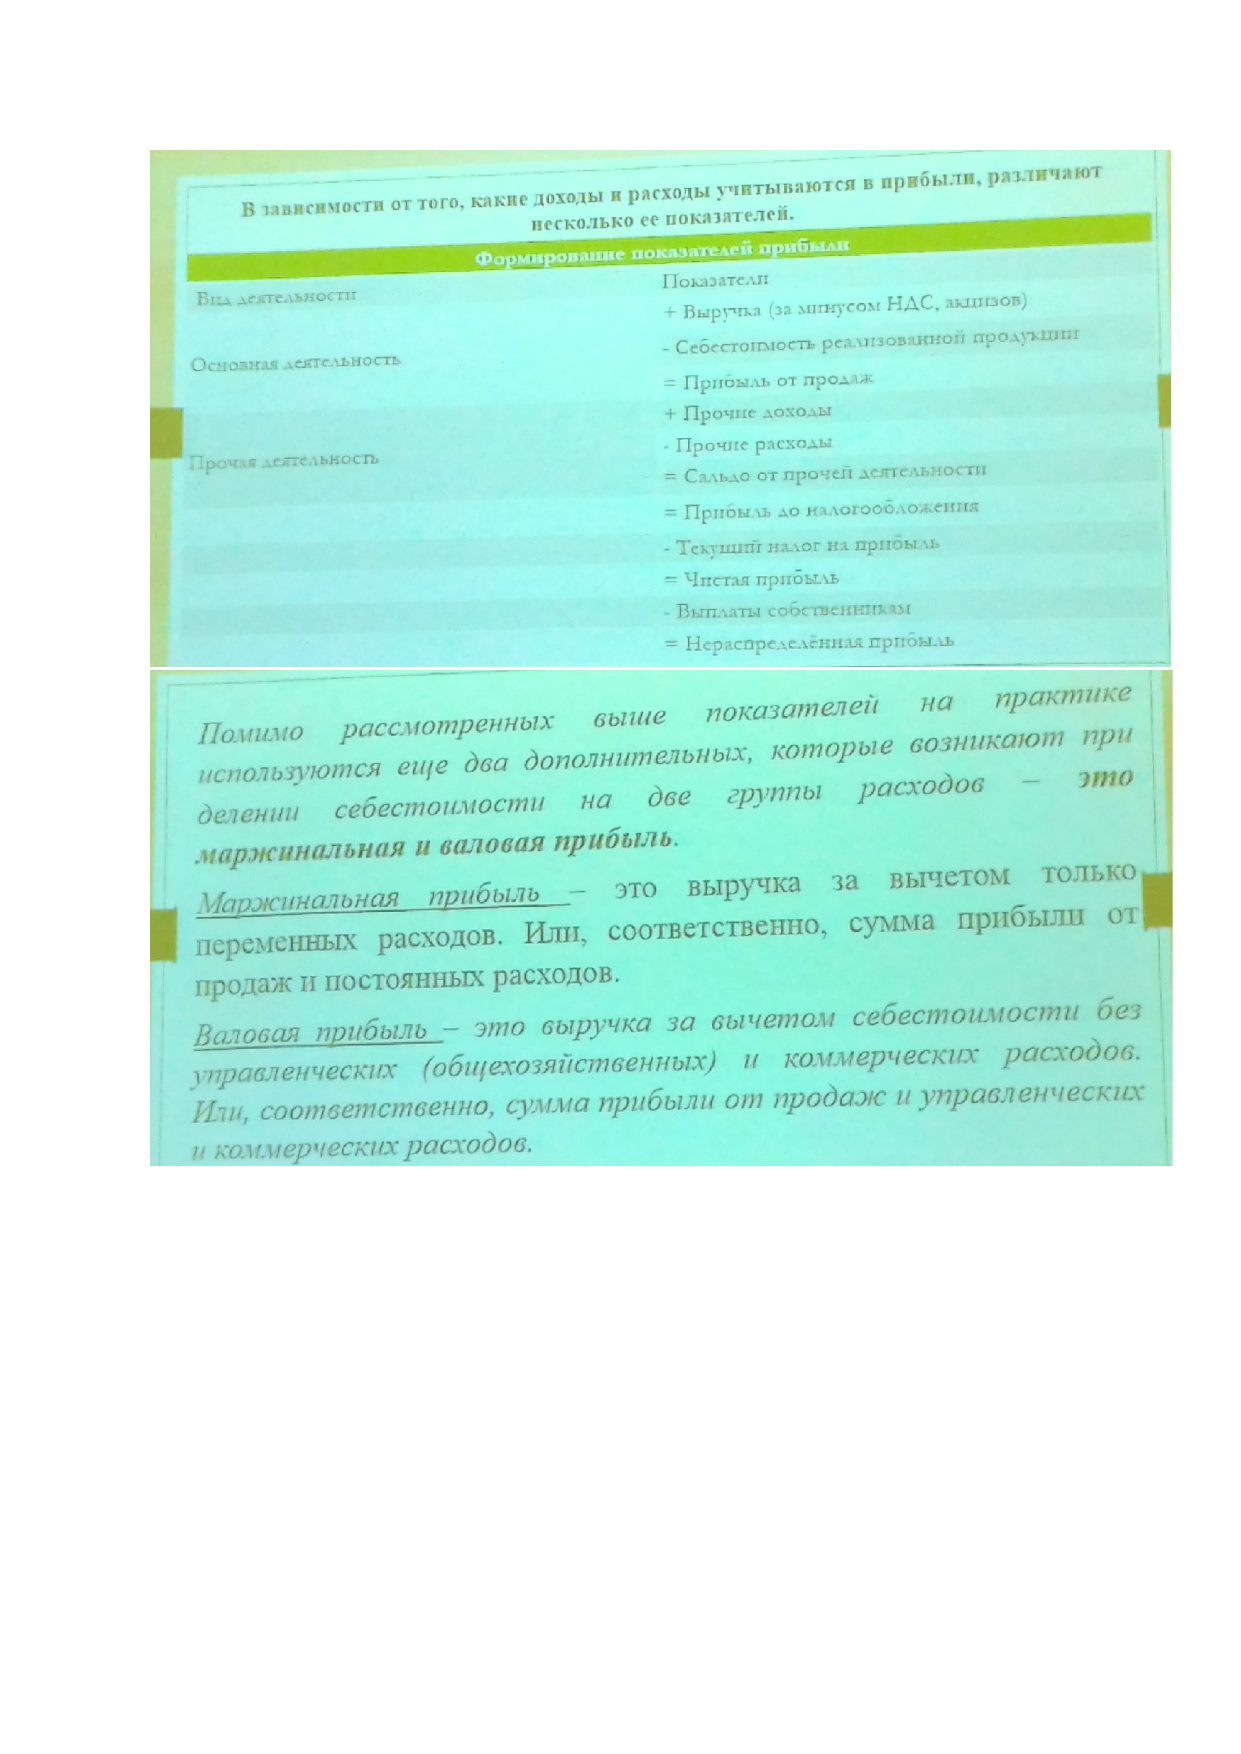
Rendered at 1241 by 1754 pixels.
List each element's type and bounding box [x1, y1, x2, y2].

picture [150, 670, 1173, 1166]
picture [150, 150, 1172, 667]
